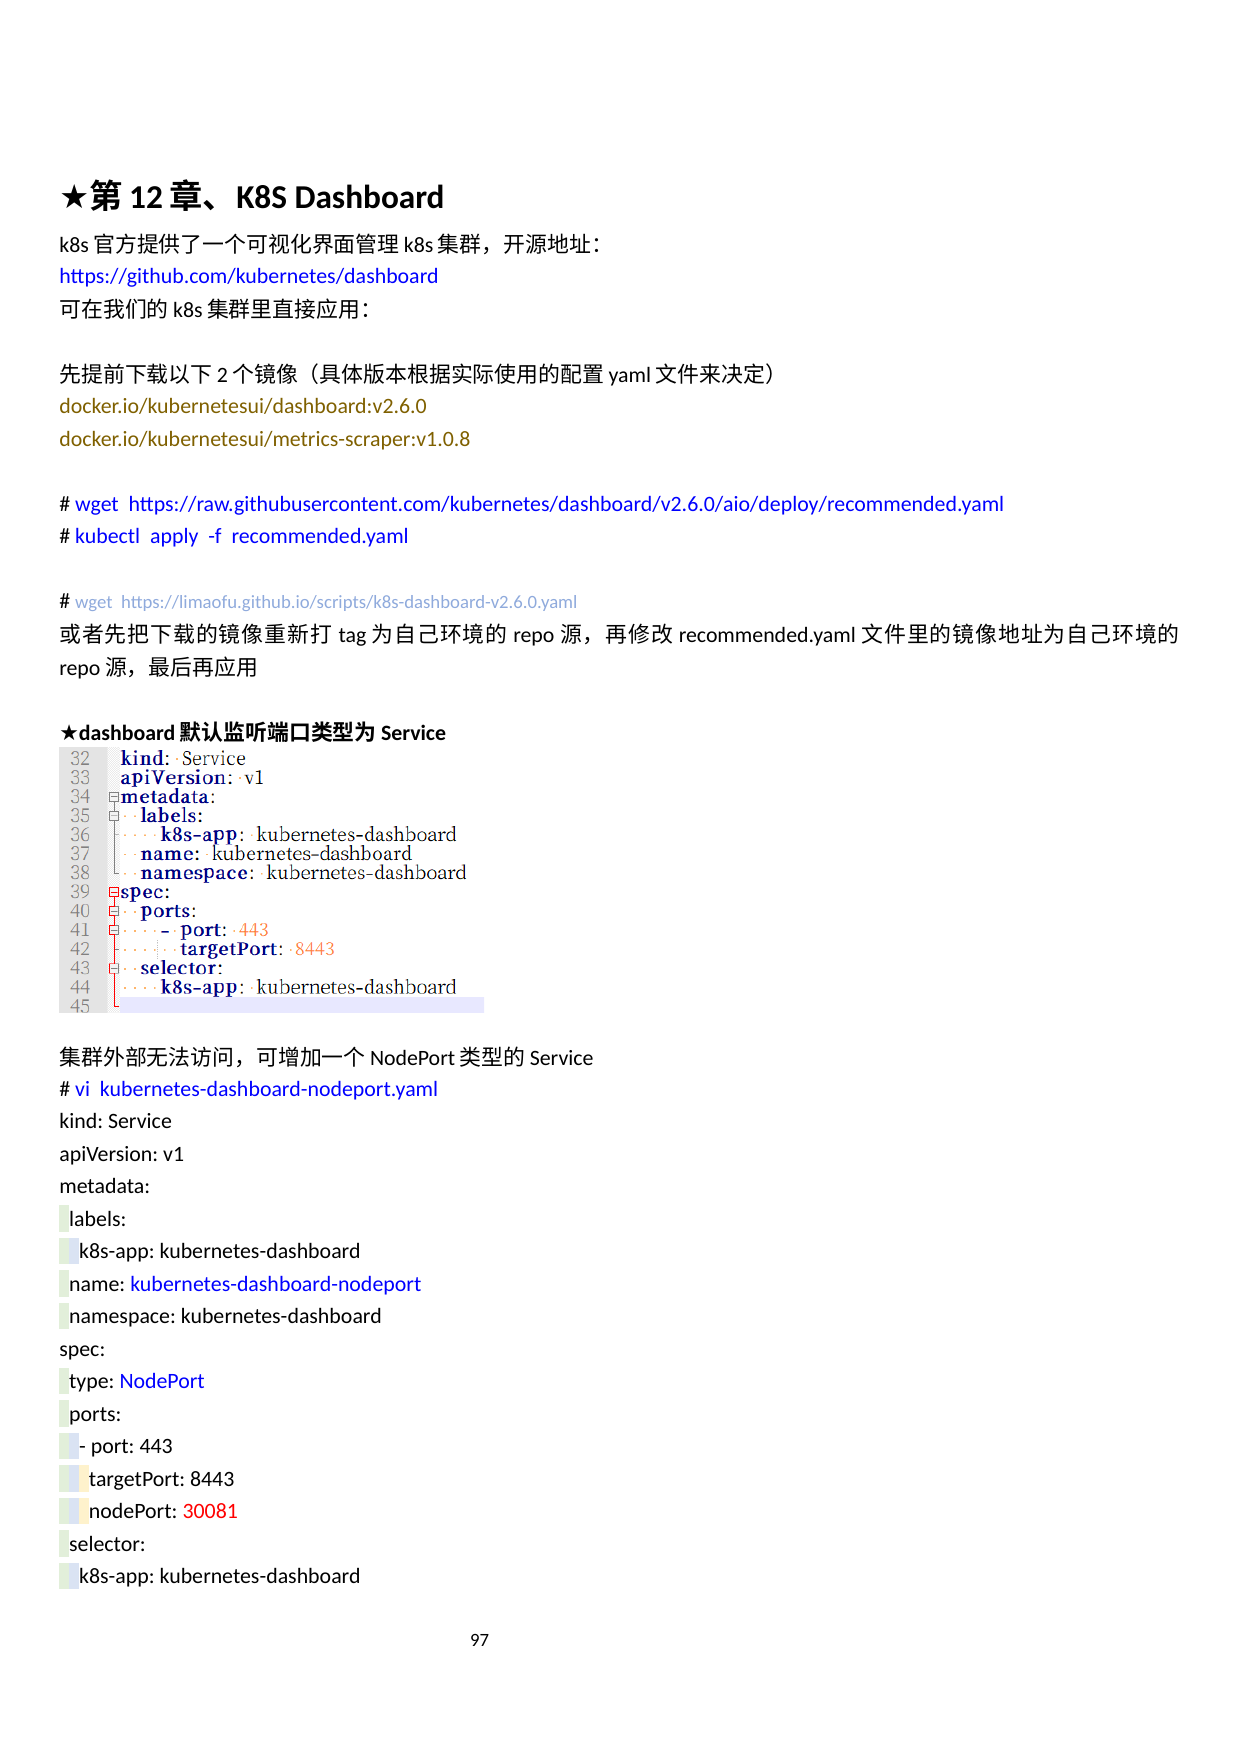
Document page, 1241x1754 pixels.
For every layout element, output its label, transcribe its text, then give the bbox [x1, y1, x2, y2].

text ports: [59, 1397, 1181, 1429]
text k8s-app: kubernetes-dashboard [59, 1234, 1181, 1267]
text spec: [59, 1332, 1181, 1364]
text # wget https://limaofu.github.io/scripts/k8s-dashboard-v2.6.0.yaml [59, 584, 1181, 617]
text selector: [59, 1527, 1181, 1559]
text type: NodePort [59, 1364, 1181, 1397]
text k8s-app: kubernetes-dashboard [59, 1559, 1181, 1592]
text docker.io/kubernetesui/metrics-scraper:v1.0.8 [59, 422, 1181, 454]
text ★第12章、K8S Dashboard [59, 162, 1181, 227]
text namespace: kubernetes-dashboard [59, 1299, 1181, 1332]
text # vi kubernetes-dashboard-nodeport.yaml [59, 1072, 1181, 1104]
text # wget https://raw.githubusercontent.com/kubernetes/dashboard/v2.6.0/aio/deploy/recommended.yaml [59, 487, 1181, 519]
text # kubectl apply -f recommended.yaml [59, 519, 1181, 552]
text metadata: [59, 1169, 1181, 1202]
text nodePort: 30081 [59, 1494, 1181, 1527]
text docker.io/kubernetesui/dashboard:v2.6.0 [59, 389, 1181, 422]
text 集群外部无法访问，可增加一个NodePort类型的Service [59, 1039, 1181, 1072]
text name: kubernetes-dashboard-nodeport [59, 1267, 1181, 1299]
text 先提前下载以下2个镜像（具体版本根据实际使用的配置yaml文件来决定） [59, 357, 1181, 389]
text 可在我们的k8s集群里直接应用： [59, 292, 1181, 324]
text k8s官方提供了一个可视化界面管理k8s集群，开源地址： [59, 227, 1181, 259]
text - port: 443 [59, 1429, 1181, 1462]
text kind: Service [59, 1104, 1181, 1137]
text ★dashboard默认监听端口类型为Service [59, 714, 1181, 747]
text apiVersion: v1 [59, 1137, 1181, 1169]
text https://github.com/kubernetes/dashboard [59, 259, 1181, 292]
text 或者先把下载的镜像重新打tag为自己环境的repo源，再修改recommended.yaml文件里的镜像地址为自己环境的repo源，最后再应用 [59, 617, 1181, 682]
text labels: [59, 1202, 1181, 1234]
picture [59, 747, 485, 1013]
text targetPort: 8443 [59, 1462, 1181, 1494]
